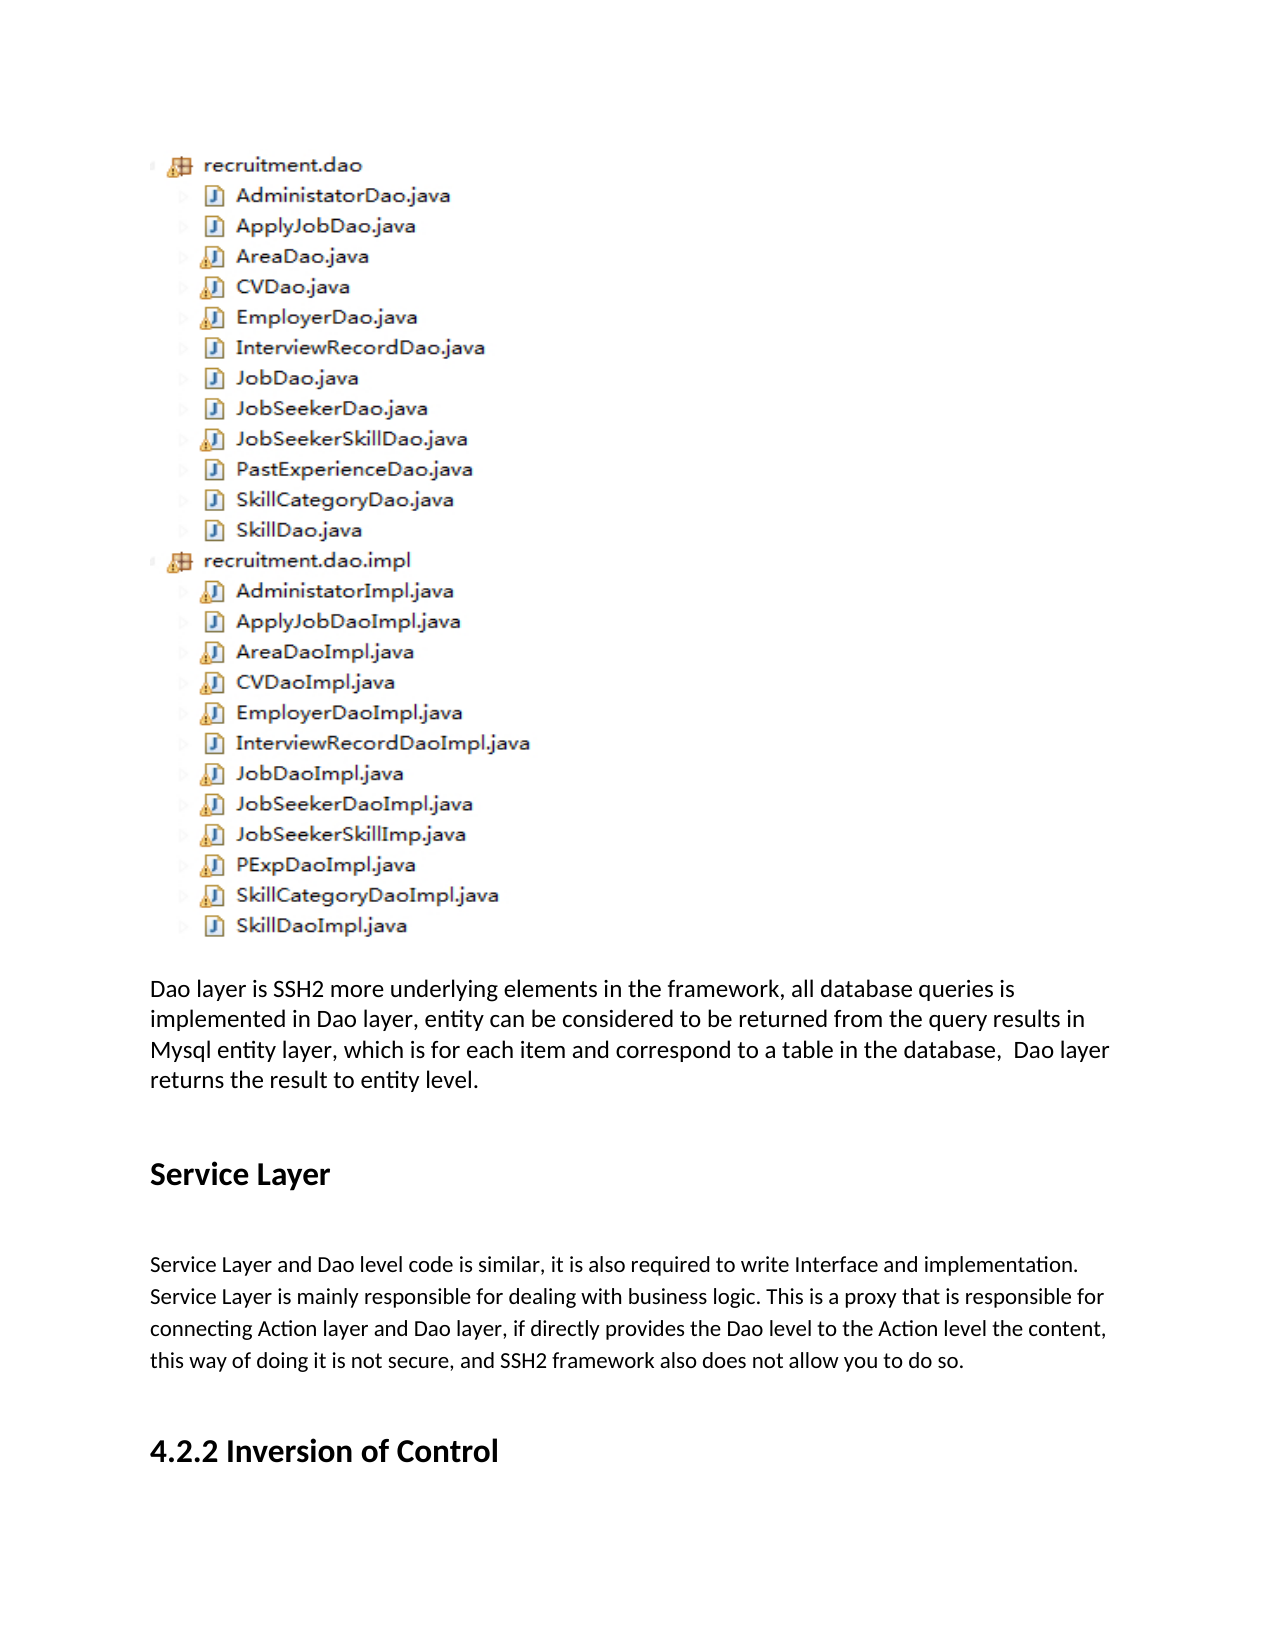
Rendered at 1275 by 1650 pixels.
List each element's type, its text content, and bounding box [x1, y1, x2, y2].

subtitle Service Layer [150, 1152, 1125, 1193]
picture [150, 149, 557, 943]
text Dao layer is SSH2 more underlying elements in the framework, all database queries is implemented in Dao layer, entity can be considered to be returned from the query results in Mysql entity layer, which is for each item and correspond to a table in the database, Dao layer returns the result to entity level. [150, 973, 1125, 1095]
text Service Layer and Dao level code is similar, it is also required to write Interface and implementation. Service Layer is mainly responsible for dealing with business logic. This is a proxy that is responsible for connecting Action layer and Dao layer, if directly provides the Dao level to the Action level the content, this way of doing it is not secure, and SSH2 framework also does not allow you to do so. [150, 1250, 1125, 1374]
text 4.2.2 Inversion of Control [150, 1430, 1125, 1471]
